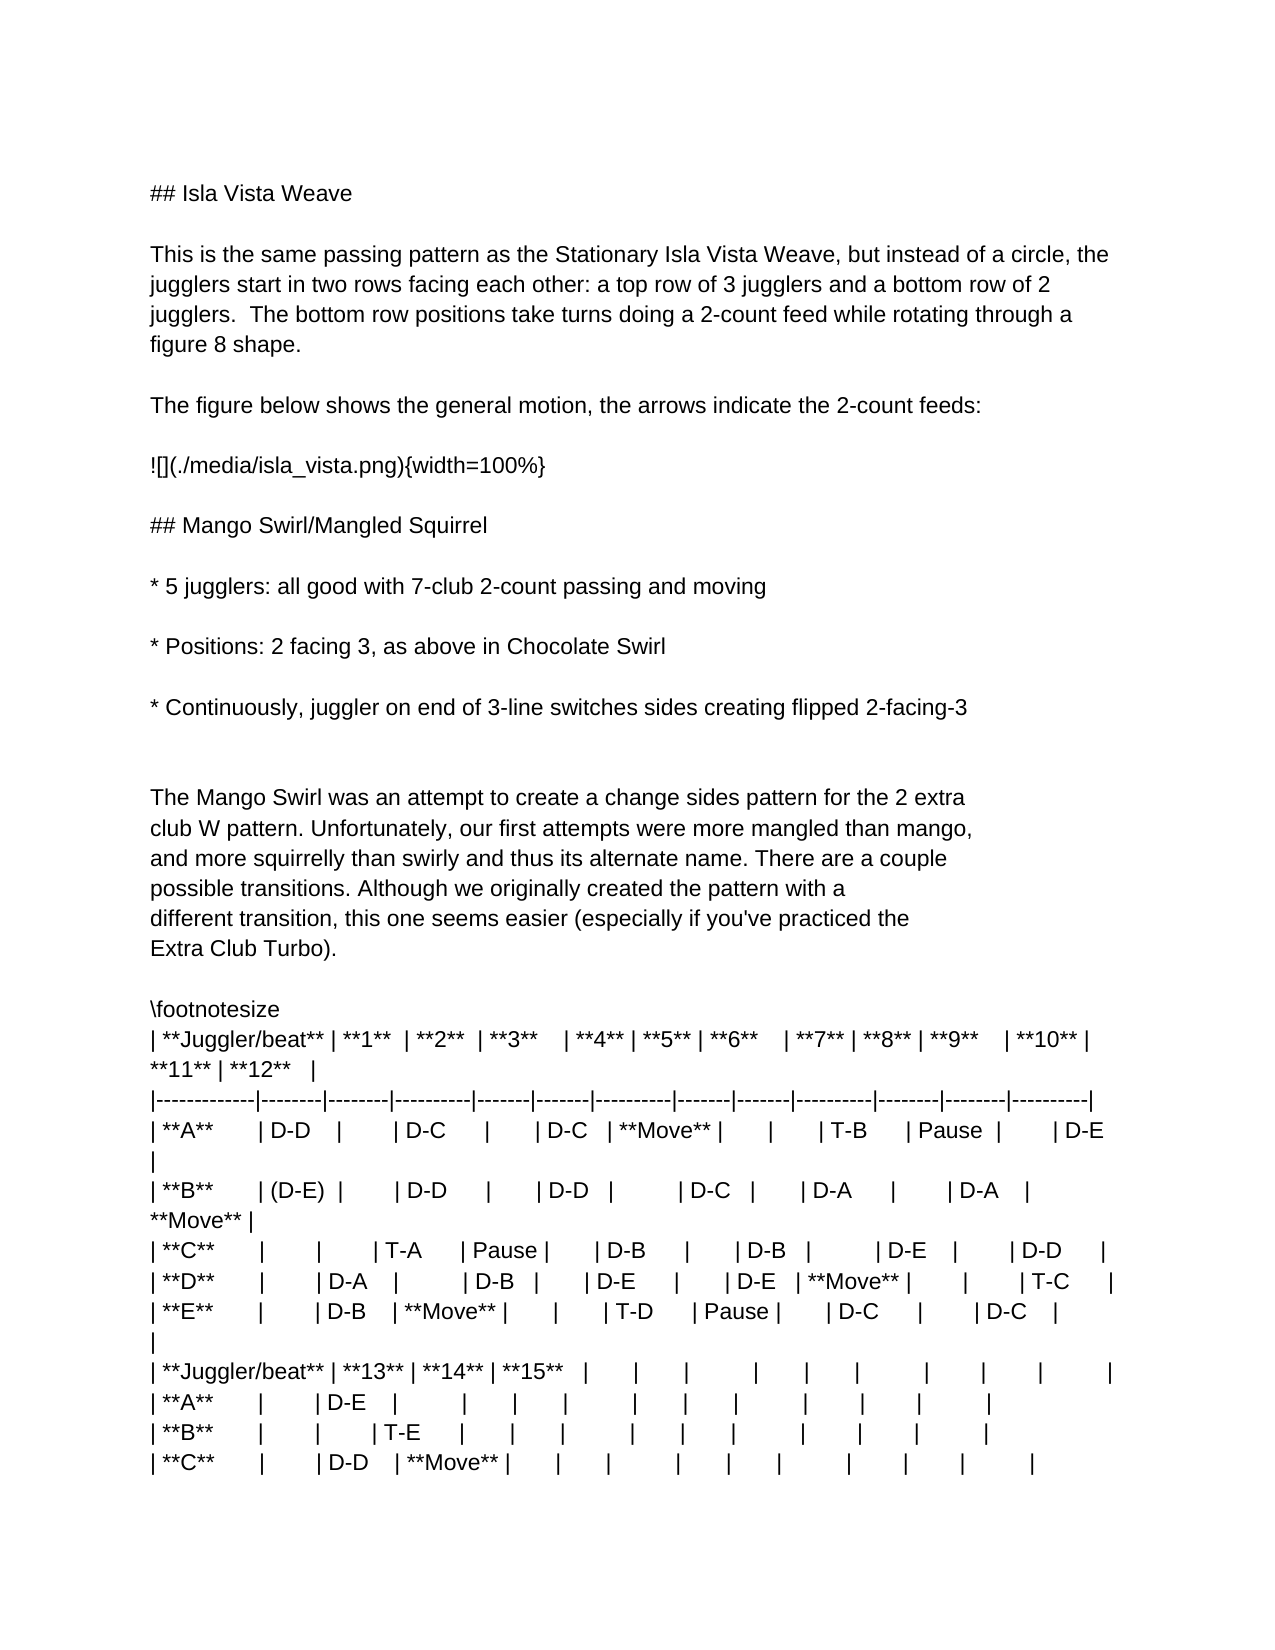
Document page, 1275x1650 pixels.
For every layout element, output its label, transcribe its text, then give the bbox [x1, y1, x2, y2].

text The Mango Swirl was an attempt to create a change sides pattern for the 2 extra [150, 784, 1125, 811]
text ## Mango Swirl/Mangled Squirrel [150, 512, 1125, 539]
text This is the same passing pattern as the Stationary Isla Vista Weave, but instead of a circle, the jugglers start in two rows facing each other: a top row of 3 jugglers and a bottom row of 2 jugglers. The bottom row positions take turns doing a 2-count feed while rotating through a figure 8 shape. [150, 241, 1125, 358]
text | **A** | D-D | | D-C | | D-C | **Move** | | | T-B | Pause | | D-E | [150, 1117, 1125, 1173]
text possible transitions. Although we originally created the pattern with a [150, 875, 1125, 901]
text and more squirrelly than swirly and thus its alternate name. There are a couple [150, 845, 1125, 871]
text |-------------|--------|--------|----------|-------|-------|----------|-------|-------|----------|--------|--------|----------| [150, 1086, 1125, 1113]
text | **C** | | D-D | **Move** | | | | | | | | | | [150, 1449, 1125, 1475]
text * 5 jugglers: all good with 7-club 2-count passing and moving [150, 573, 1125, 599]
text * Positions: 2 facing 3, as above in Chocolate Swirl [150, 633, 1125, 660]
text | **C** | | | T-A | Pause | | D-B | | D-B | | D-E | | D-D | [150, 1237, 1125, 1264]
text | **D** | | D-A | | D-B | | D-E | | D-E | **Move** | | | T-C | [150, 1268, 1125, 1294]
text ## Isla Vista Weave [150, 180, 1125, 207]
text | **A** | | D-E | | | | | | | | | | | [150, 1388, 1125, 1415]
text * Continuously, juggler on end of 3-line switches sides creating flipped 2-facing-3 [150, 694, 1125, 720]
text \footnotesize [150, 996, 1125, 1022]
text ![](./media/isla_vista.png){width=100%} [150, 452, 1125, 478]
text | **B** | (D-E) | | D-D | | D-D | | D-C | | D-A | | D-A | **Move** | [150, 1177, 1125, 1234]
text The figure below shows the general motion, the arrows indicate the 2-count feeds: [150, 392, 1125, 418]
text Extra Club Turbo). [150, 935, 1125, 962]
text | **E** | | D-B | **Move** | | | T-D | Pause | | D-C | | D-C | | [150, 1298, 1125, 1354]
text | **Juggler/beat** | **1** | **2** | **3** | **4** | **5** | **6** | **7** | **8** | **9** | **10** | **11** | **12** | [150, 1026, 1125, 1083]
text different transition, this one seems easier (especially if you've practiced the [150, 905, 1125, 932]
text | **Juggler/beat** | **13** | **14** | **15** | | | | | | | | | | [150, 1358, 1125, 1385]
text | **B** | | | T-E | | | | | | | | | | [150, 1419, 1125, 1445]
text club W pattern. Unfortunately, our first attempts were more mangled than mango, [150, 814, 1125, 841]
